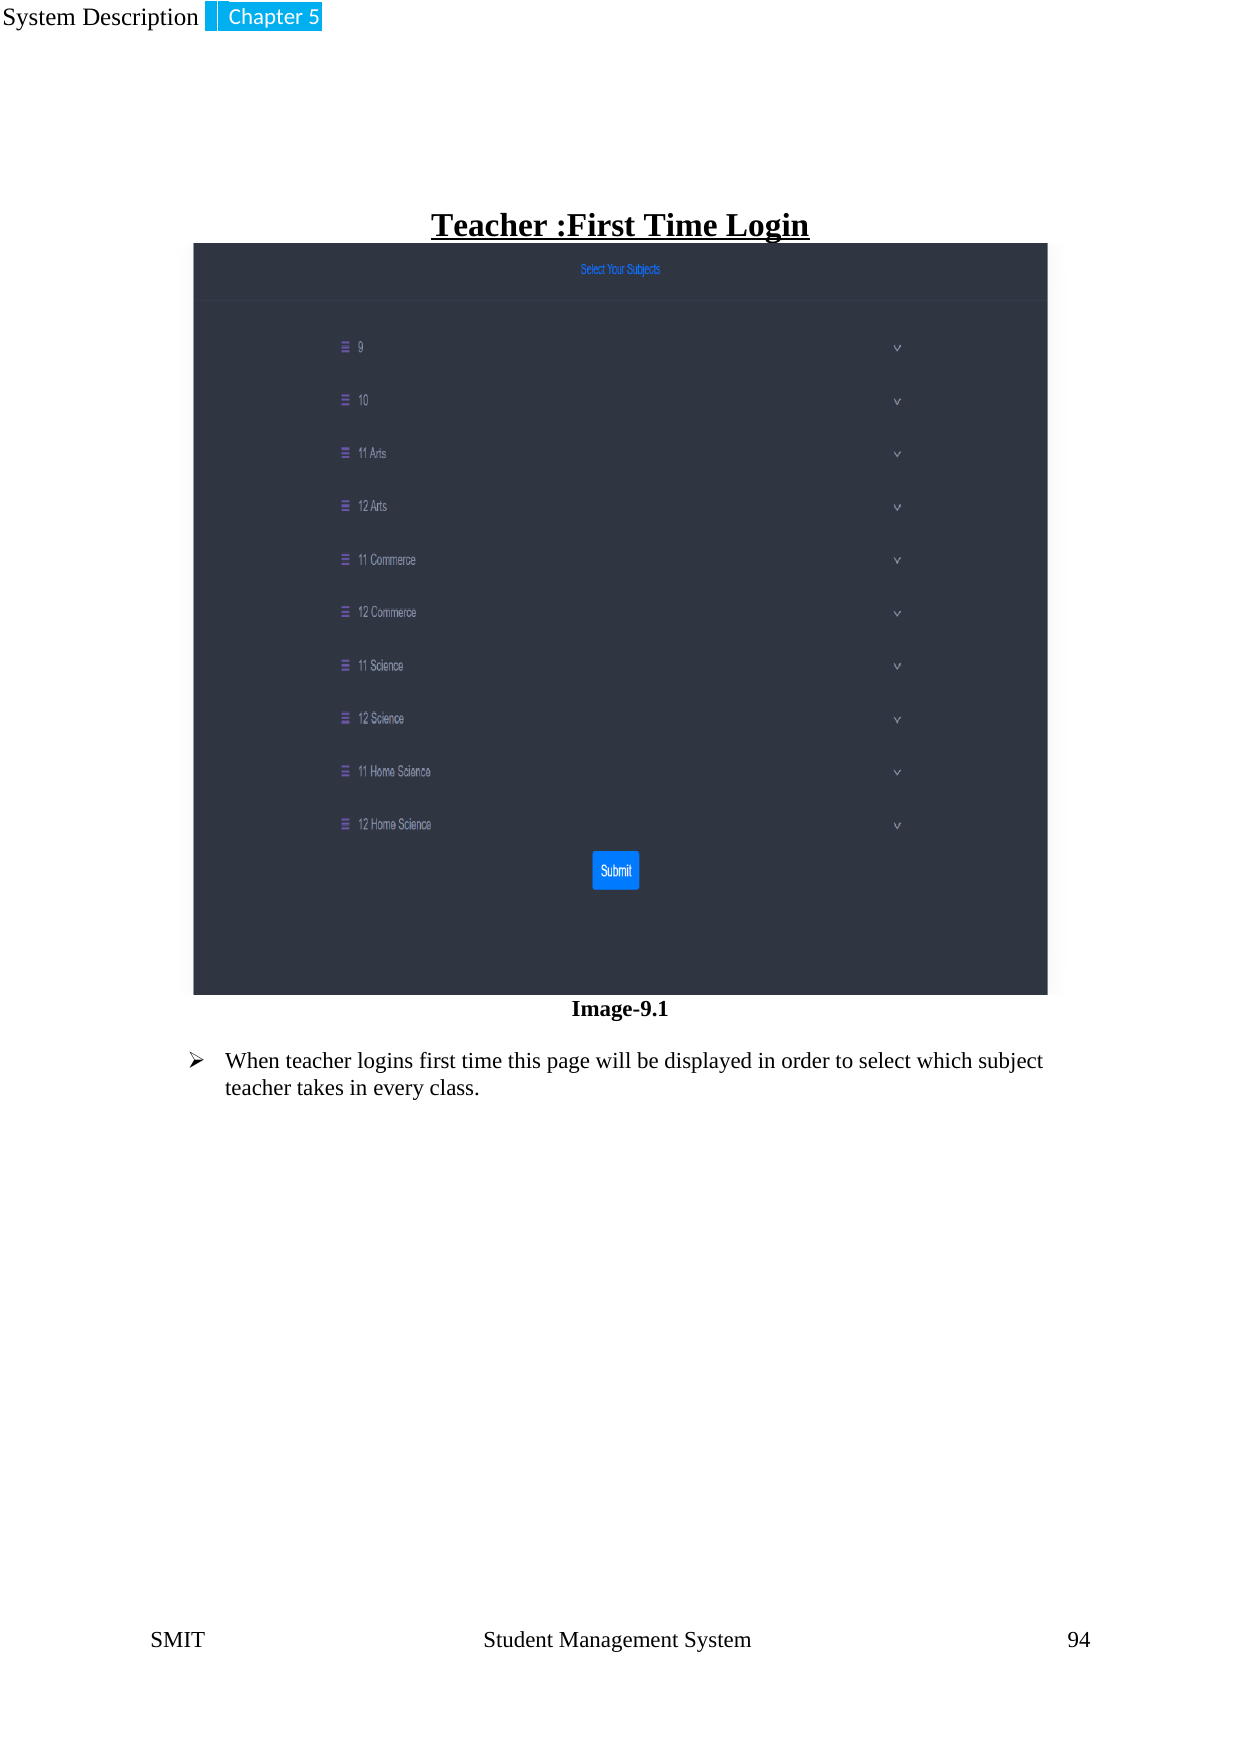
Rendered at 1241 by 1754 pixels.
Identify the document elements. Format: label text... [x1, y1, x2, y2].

text Image-9.1 [150, 995, 1090, 1021]
text Teacher :First Time Login [150, 205, 1090, 243]
picture [150, 243, 1091, 995]
list When teacher logins first time this page will be displayed in order to select which subject teacher takes in every class. [187, 1047, 1090, 1100]
